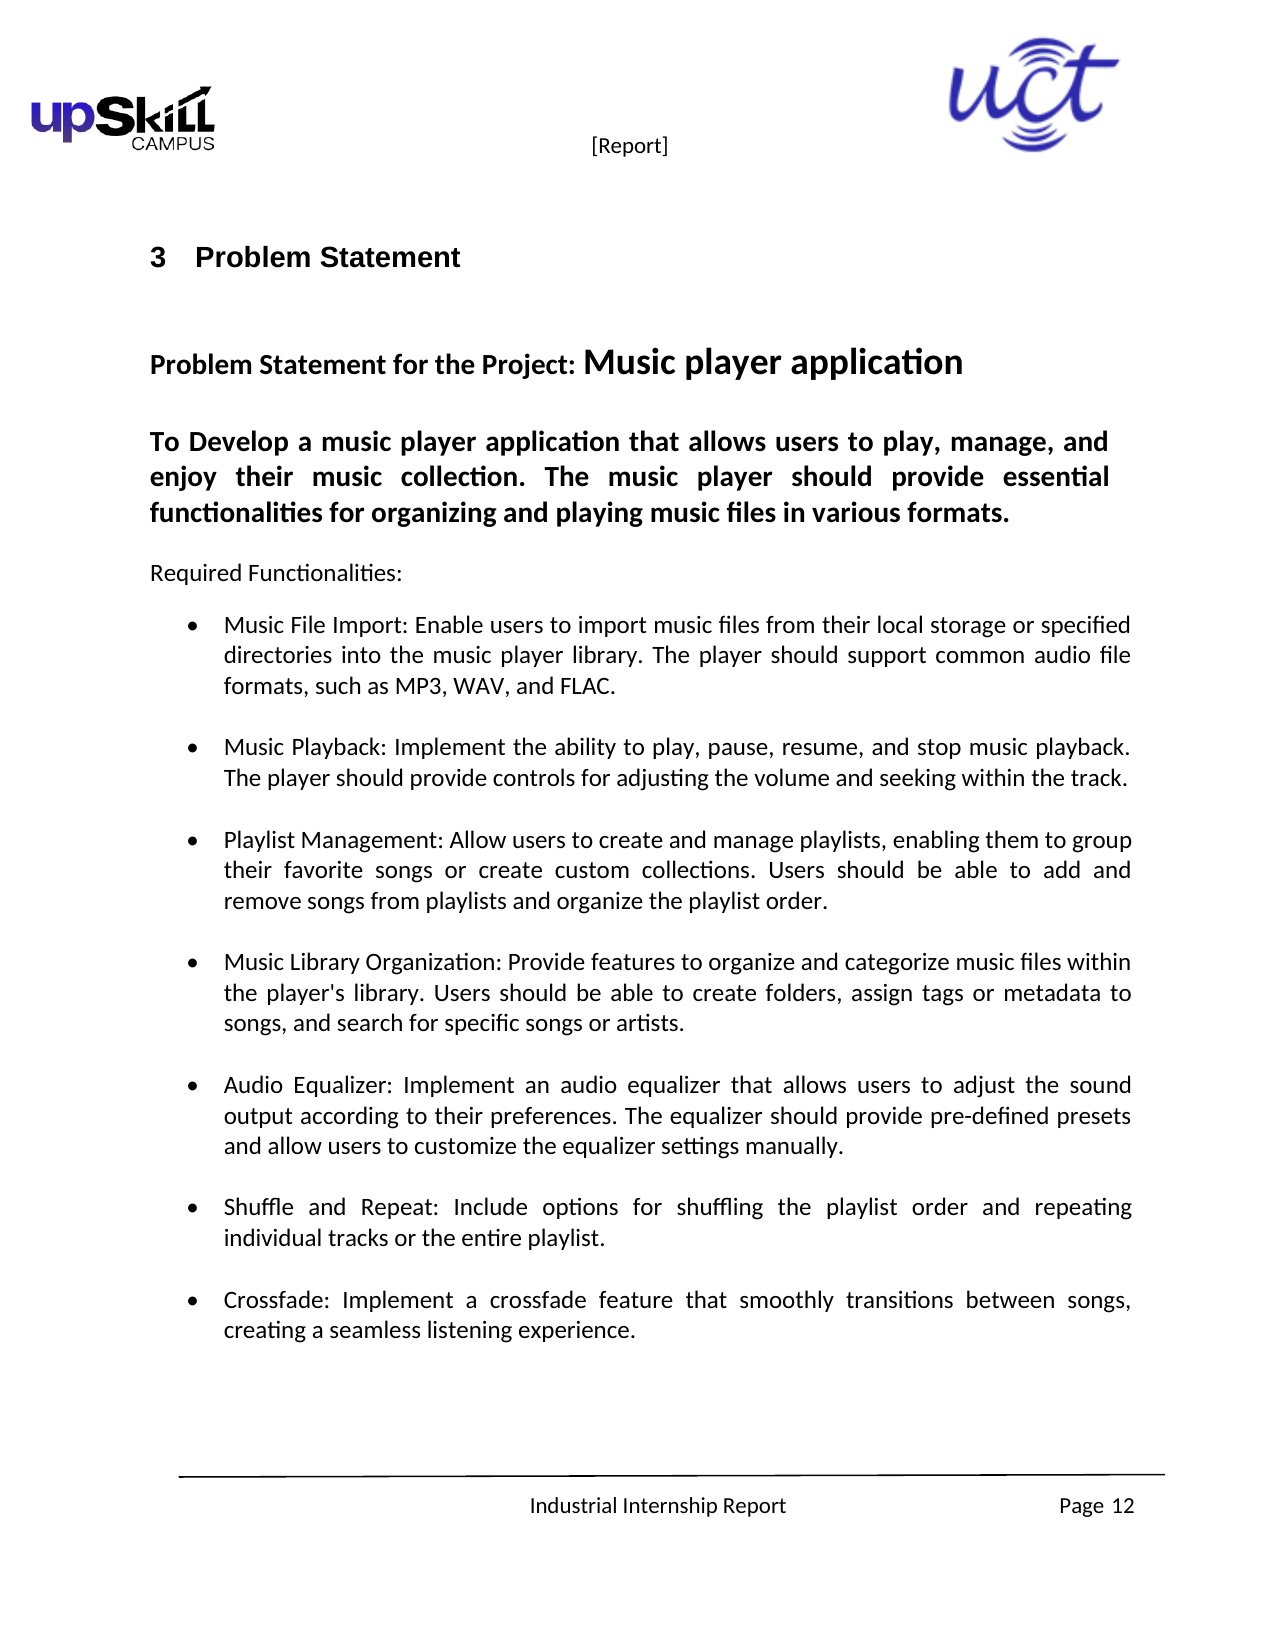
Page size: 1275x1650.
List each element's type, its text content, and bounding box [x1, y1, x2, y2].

text Problem Statement for the Project: Music player application [150, 338, 1097, 384]
list Shuffle and Repeat: Include options for shuffling the playlist order and repeating individual tracks or the entire playlist. [186, 1192, 1133, 1253]
text Required Functionalities: [150, 557, 1133, 588]
list Audio Equalizer: Implement an audio equalizer that allows users to adjust the sound output according to their preferences. The equalizer should provide pre-defined presets and allow users to customize the equalizer settings manually. [186, 1069, 1133, 1161]
picture [0, 73, 246, 154]
list Crossfade: Implement a crossfade feature that smoothly transitions between songs, creating a seamless listening experience. [186, 1284, 1133, 1345]
text To Develop a music player application that allows users to play, manage, and enjoy their music collection. The music player should provide essential functionalities for organizing and playing music files in various formats. [149, 423, 1111, 530]
list Music Library Organization: Provide features to organize and categorize music files within the player's library. Users should be able to create folders, assign tags or metadata to songs, and search for specific songs or artists. [186, 947, 1133, 1038]
list Music Playback: Implement the ability to play, pause, resume, and stop music playback. The player should provide controls for adjusting the volume and seeking within the track. [186, 731, 1133, 792]
list Playlist Management: Allow users to create and manage playlists, enabling them to group their favorite songs or create custom collections. Users should be able to add and remove songs from playlists and organize the playlist order. [186, 824, 1133, 916]
picture [946, 28, 1125, 154]
list Music File Import: Enable users to import music files from their local storage or specified directories into the music player library. The player should support common audio file formats, such as MP3, WAV, and FLAC. [186, 609, 1133, 700]
subtitle Problem Statement [150, 240, 1134, 274]
